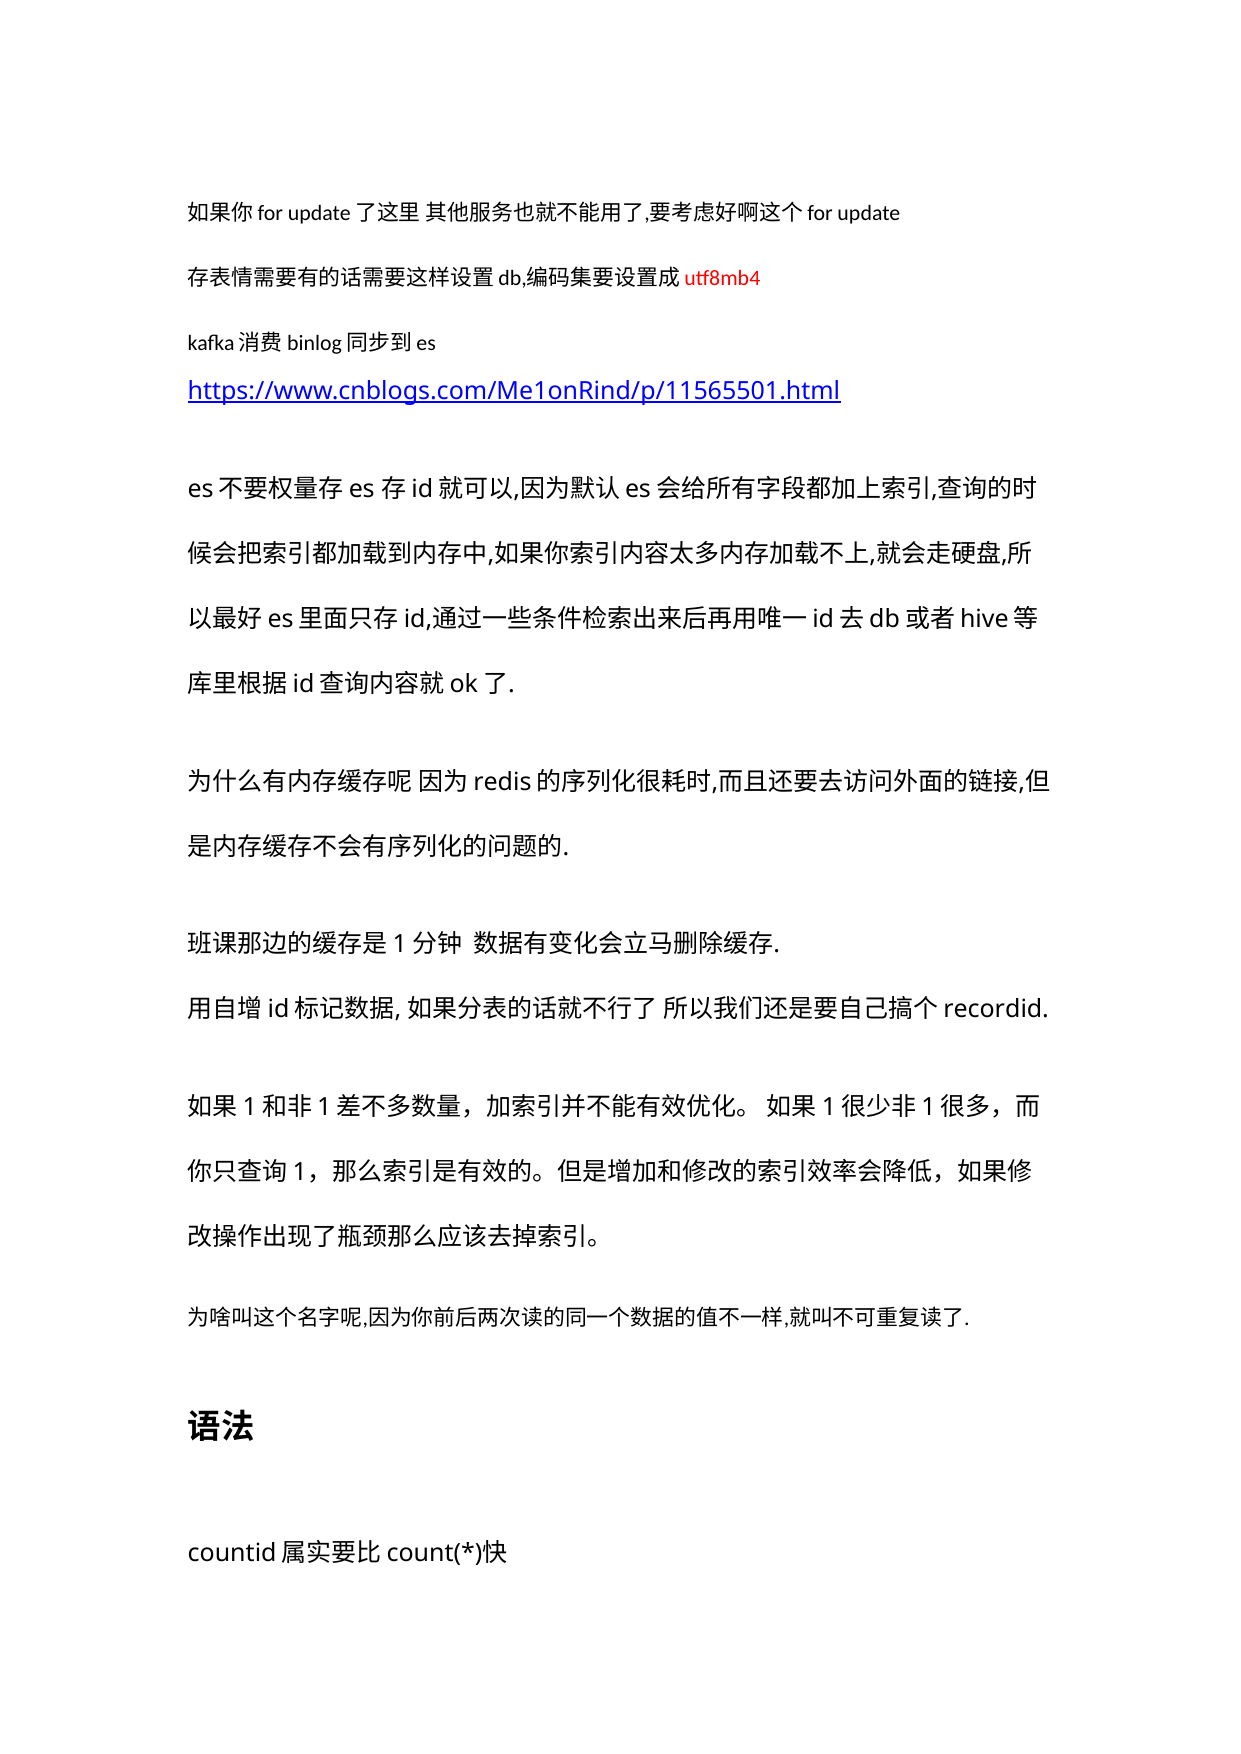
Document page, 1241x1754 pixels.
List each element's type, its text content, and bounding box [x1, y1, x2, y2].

text kafka消费binlog同步到es [187, 324, 1053, 357]
text 如果你for update了这里 其他服务也就不能用了,要考虑好啊这个for update [187, 194, 1053, 227]
text es不要权量存es 存id就可以,因为默认es会给所有字段都加上索引,查询的时候会把索引都加载到内存中,如果你索引内容太多内存加载不上,就会走硬盘,所以最好es里面只存id,通过一些条件检索出来后再用唯一id去db或者hive等库里根据id查询内容就ok了. [187, 454, 1053, 714]
text countid属实要比count(*)快 [187, 1518, 1053, 1583]
text 为啥叫这个名字呢,因为你前后两次读的同一个数据的值不一样,就叫不可重复读了. [187, 1299, 1053, 1332]
text 班课那边的缓存是1分钟 数据有变化会立马删除缓存. [187, 909, 1053, 974]
text https://www.cnblogs.com/Me1onRind/p/11565501.html [187, 357, 1053, 422]
text 如果1和非1差不多数量，加索引并不能有效优化。 如果1很少非1很多，而你只查询1，那么索引是有效的。但是增加和修改的索引效率会降低，如果修改操作出现了瓶颈那么应该去掉索引。 [187, 1072, 1053, 1267]
text 用自增id标记数据, 如果分表的话就不行了 所以我们还是要自己搞个recordid. [187, 974, 1053, 1039]
text 为什么有内存缓存呢 因为redis的序列化很耗时,而且还要去访问外面的链接,但是内存缓存不会有序列化的问题的. [187, 747, 1053, 877]
subtitle 语法 [187, 1392, 1053, 1457]
text 存表情需要有的话需要这样设置db,编码集要设置成utf8mb4 [187, 259, 1053, 292]
